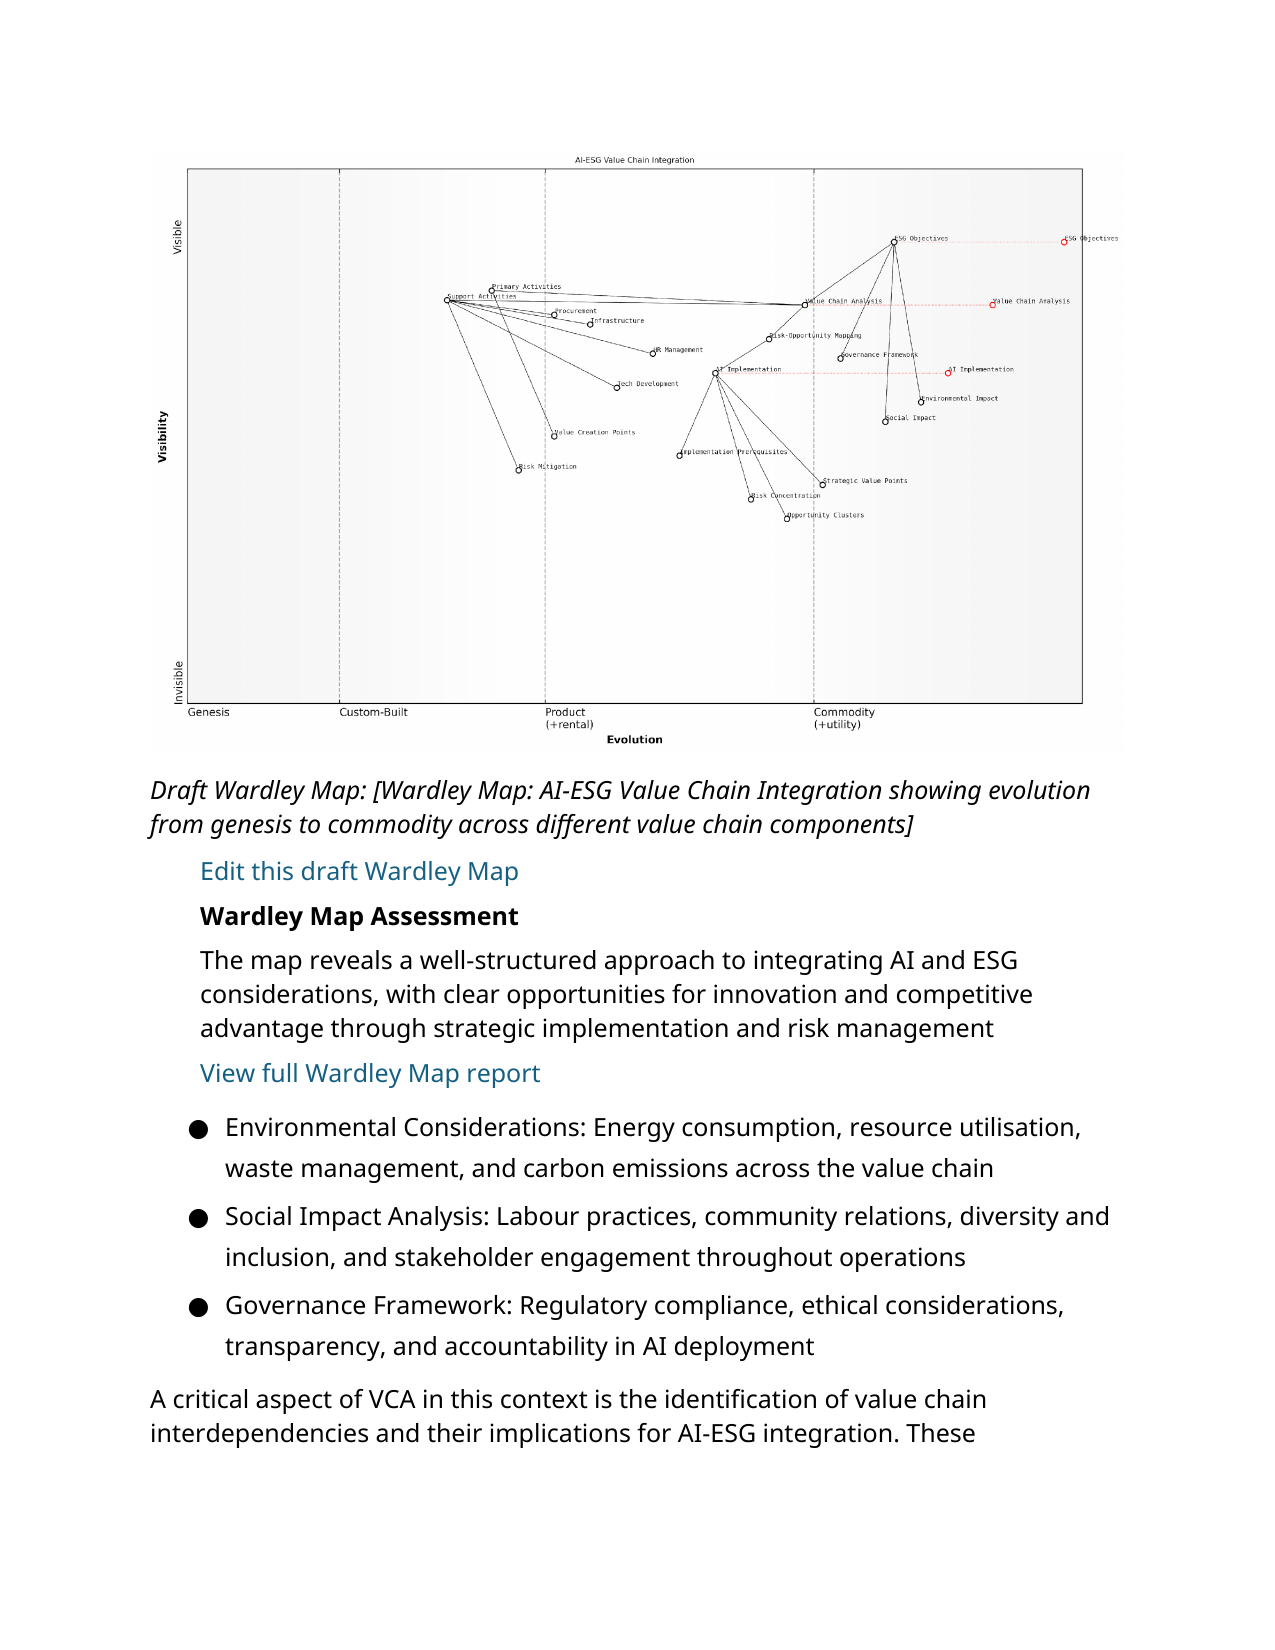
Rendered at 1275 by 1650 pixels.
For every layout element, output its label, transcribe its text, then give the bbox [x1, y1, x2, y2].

list Governance Framework: Regulatory compliance, ethical considerations, transparency, and accountability in AI deployment [187, 1278, 1125, 1363]
list Social Impact Analysis: Labour practices, community relations, diversity and inclusion, and stakeholder engagement throughout operations [187, 1189, 1125, 1274]
picture [150, 150, 1125, 753]
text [150, 1382, 1125, 1450]
list Environmental Considerations: Energy consumption, resource utilisation, waste management, and carbon emissions across the value chain [187, 1100, 1125, 1185]
text The map reveals a well-structured approach to integrating AI and ESG considerations, with clear opportunities for innovation and competitive advantage through strategic implementation and risk management [200, 943, 1075, 1045]
text Draft Wardley Map: [Wardley Map: AI-ESG Value Chain Integration showing evolution from genesis to commodity across different value chain components] [150, 773, 1125, 841]
text Wardley Map Assessment [200, 898, 1075, 932]
text View full Wardley Map report [200, 1055, 1075, 1089]
text Edit this draft Wardley Map [200, 854, 1075, 888]
